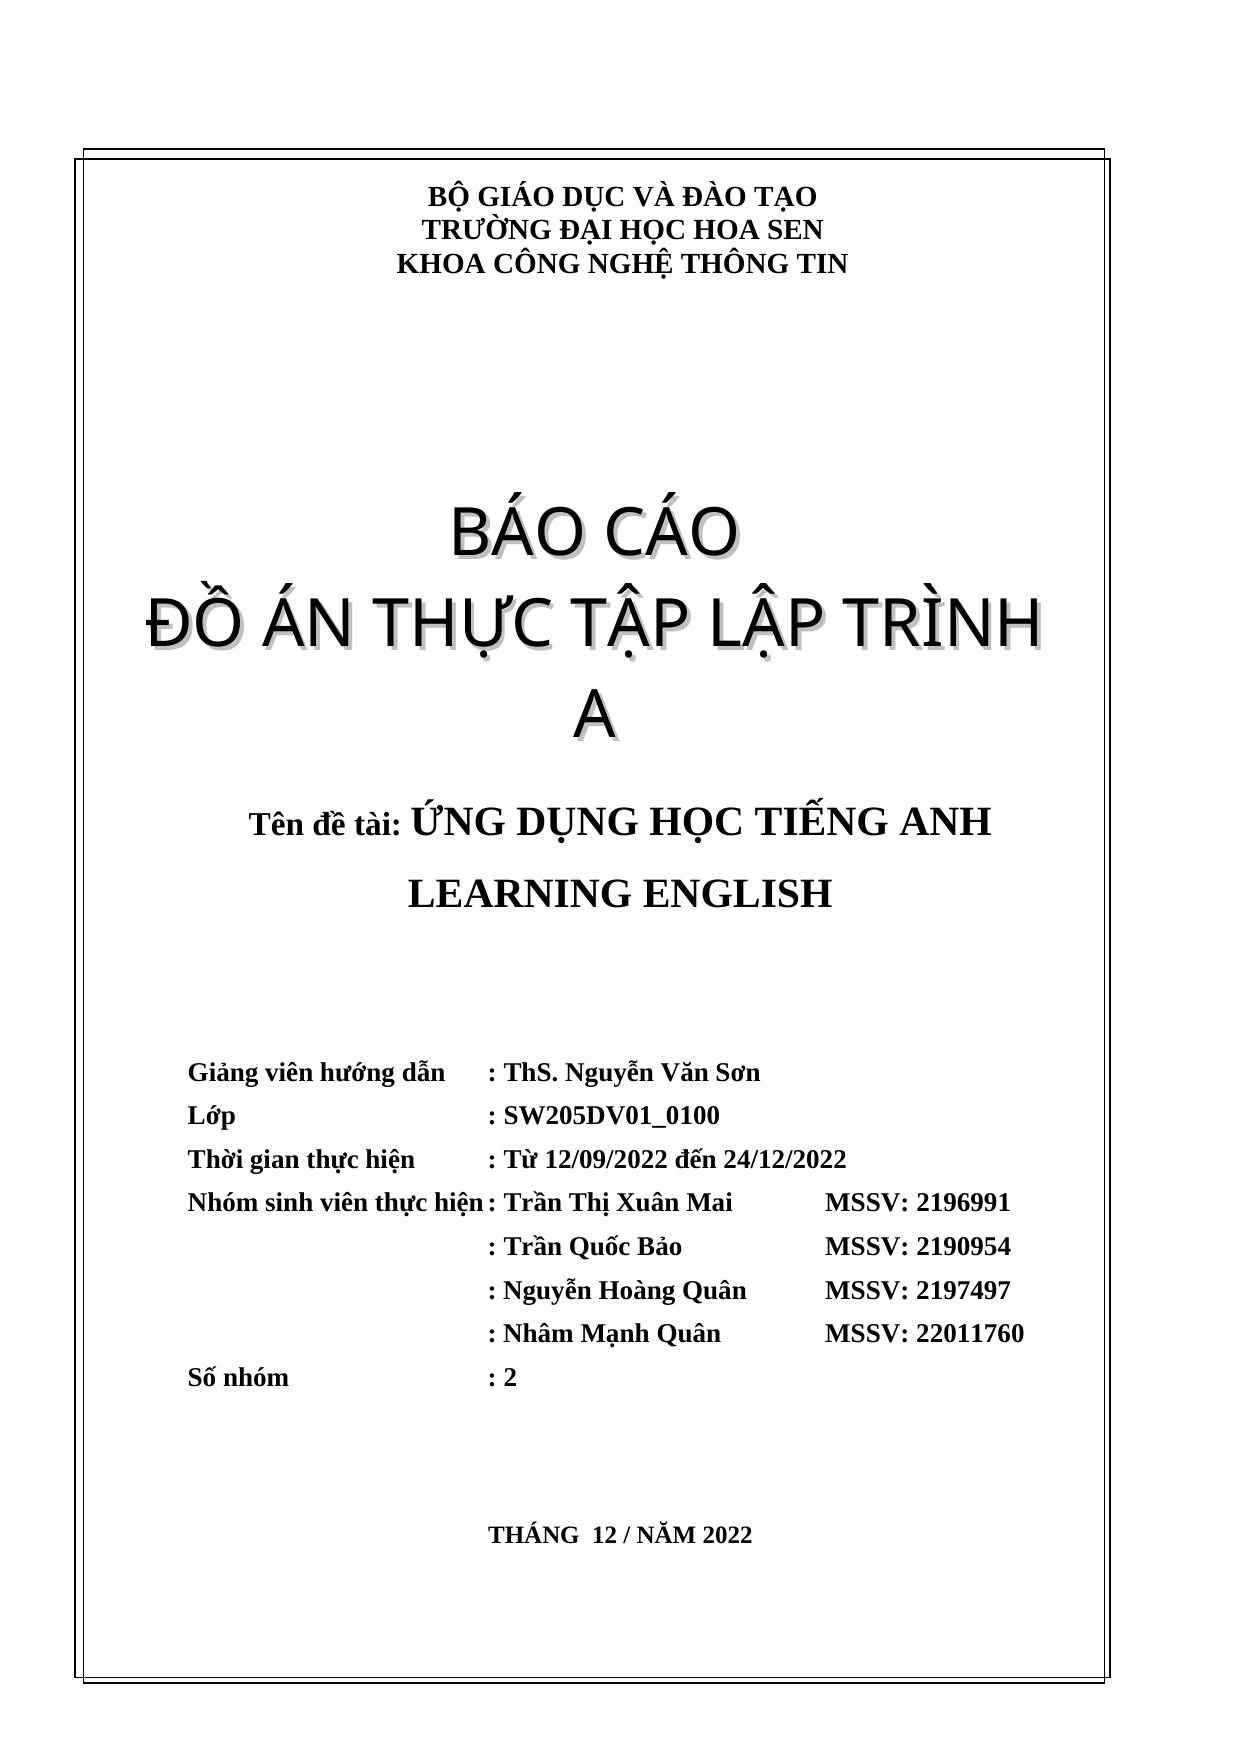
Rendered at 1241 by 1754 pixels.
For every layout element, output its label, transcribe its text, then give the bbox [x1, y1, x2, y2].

text Thời gian thực hiện : Từ 12/09/2022 đến 24/12/2022 [150, 1143, 1090, 1174]
text : Trần Quốc Bảo MSSV: 2190954 [150, 1230, 1090, 1261]
text Nhóm sinh viên thực hiện : Trần Thị Xuân Mai MSSV: 2196991 [150, 1187, 1090, 1218]
text Tên đề tài: ỨNG DỤNG HỌC TIẾNG ANH LEARNING ENGLISH [150, 797, 1090, 917]
text : Nhâm Mạnh Quân MSSV: 22011760 [150, 1317, 1090, 1349]
text THÁNG 12 / NĂM 2022 [150, 1520, 1090, 1548]
text Giảng viên hướng dẫn : ThS. Nguyễn Văn Sơn [150, 1056, 1090, 1087]
text : Nguyễn Hoàng Quân MSSV: 2197497 [150, 1274, 1090, 1305]
text Lớp : SW205DV01_0100 [150, 1099, 1090, 1130]
text Số nhóm : 2 [150, 1361, 1090, 1392]
table_header BỘ GIÁO DỤC VÀ ĐÀO TẠO TRƯỜNG ĐẠI HỌC HOA SEN KHOA CÔNG NGHỆ THÔNG TIN [120, 150, 1124, 279]
